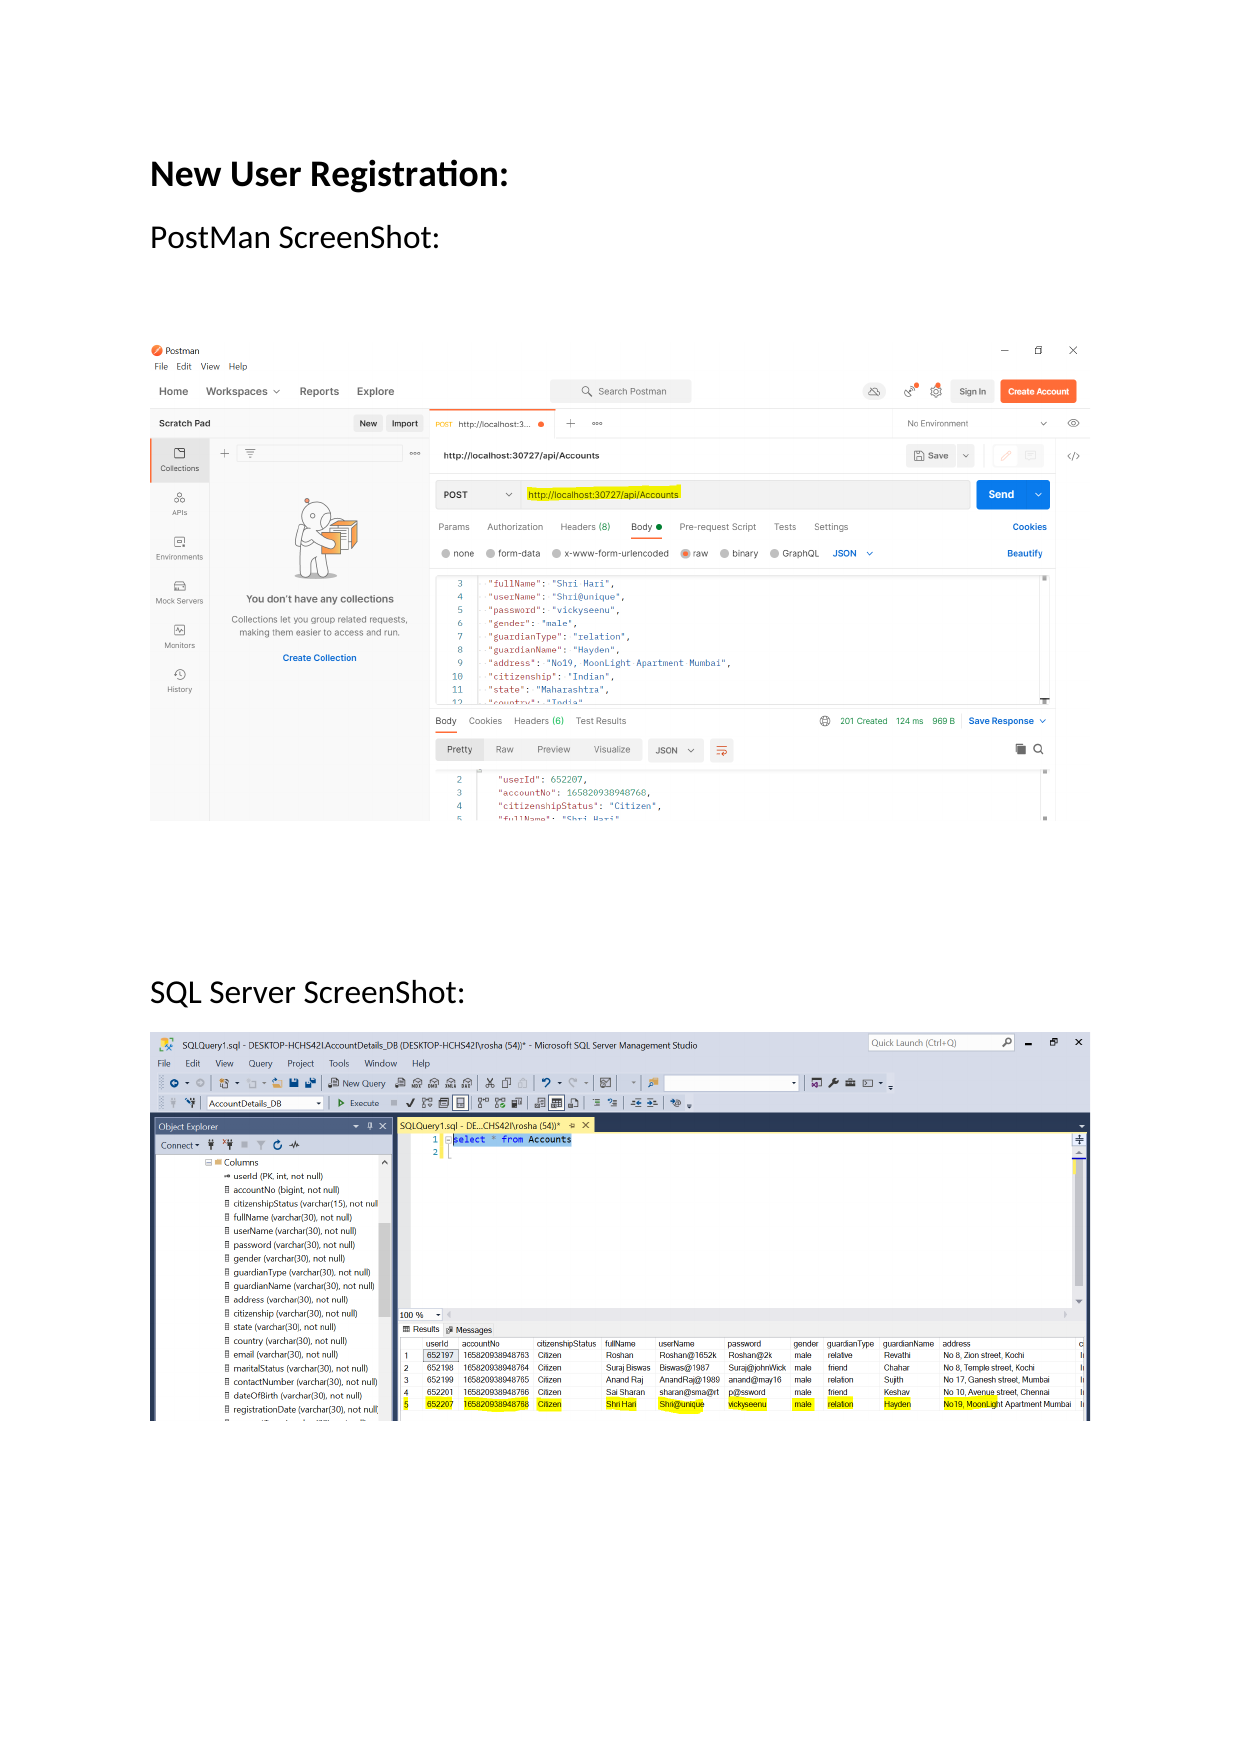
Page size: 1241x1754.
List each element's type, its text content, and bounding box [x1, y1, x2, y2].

picture [150, 1032, 1091, 1421]
text PostMan ScreenShot: [150, 216, 1090, 257]
picture [150, 342, 1091, 821]
text SQL Server ScreenShot: [150, 972, 1090, 1012]
text New User Registration: [150, 150, 1090, 196]
